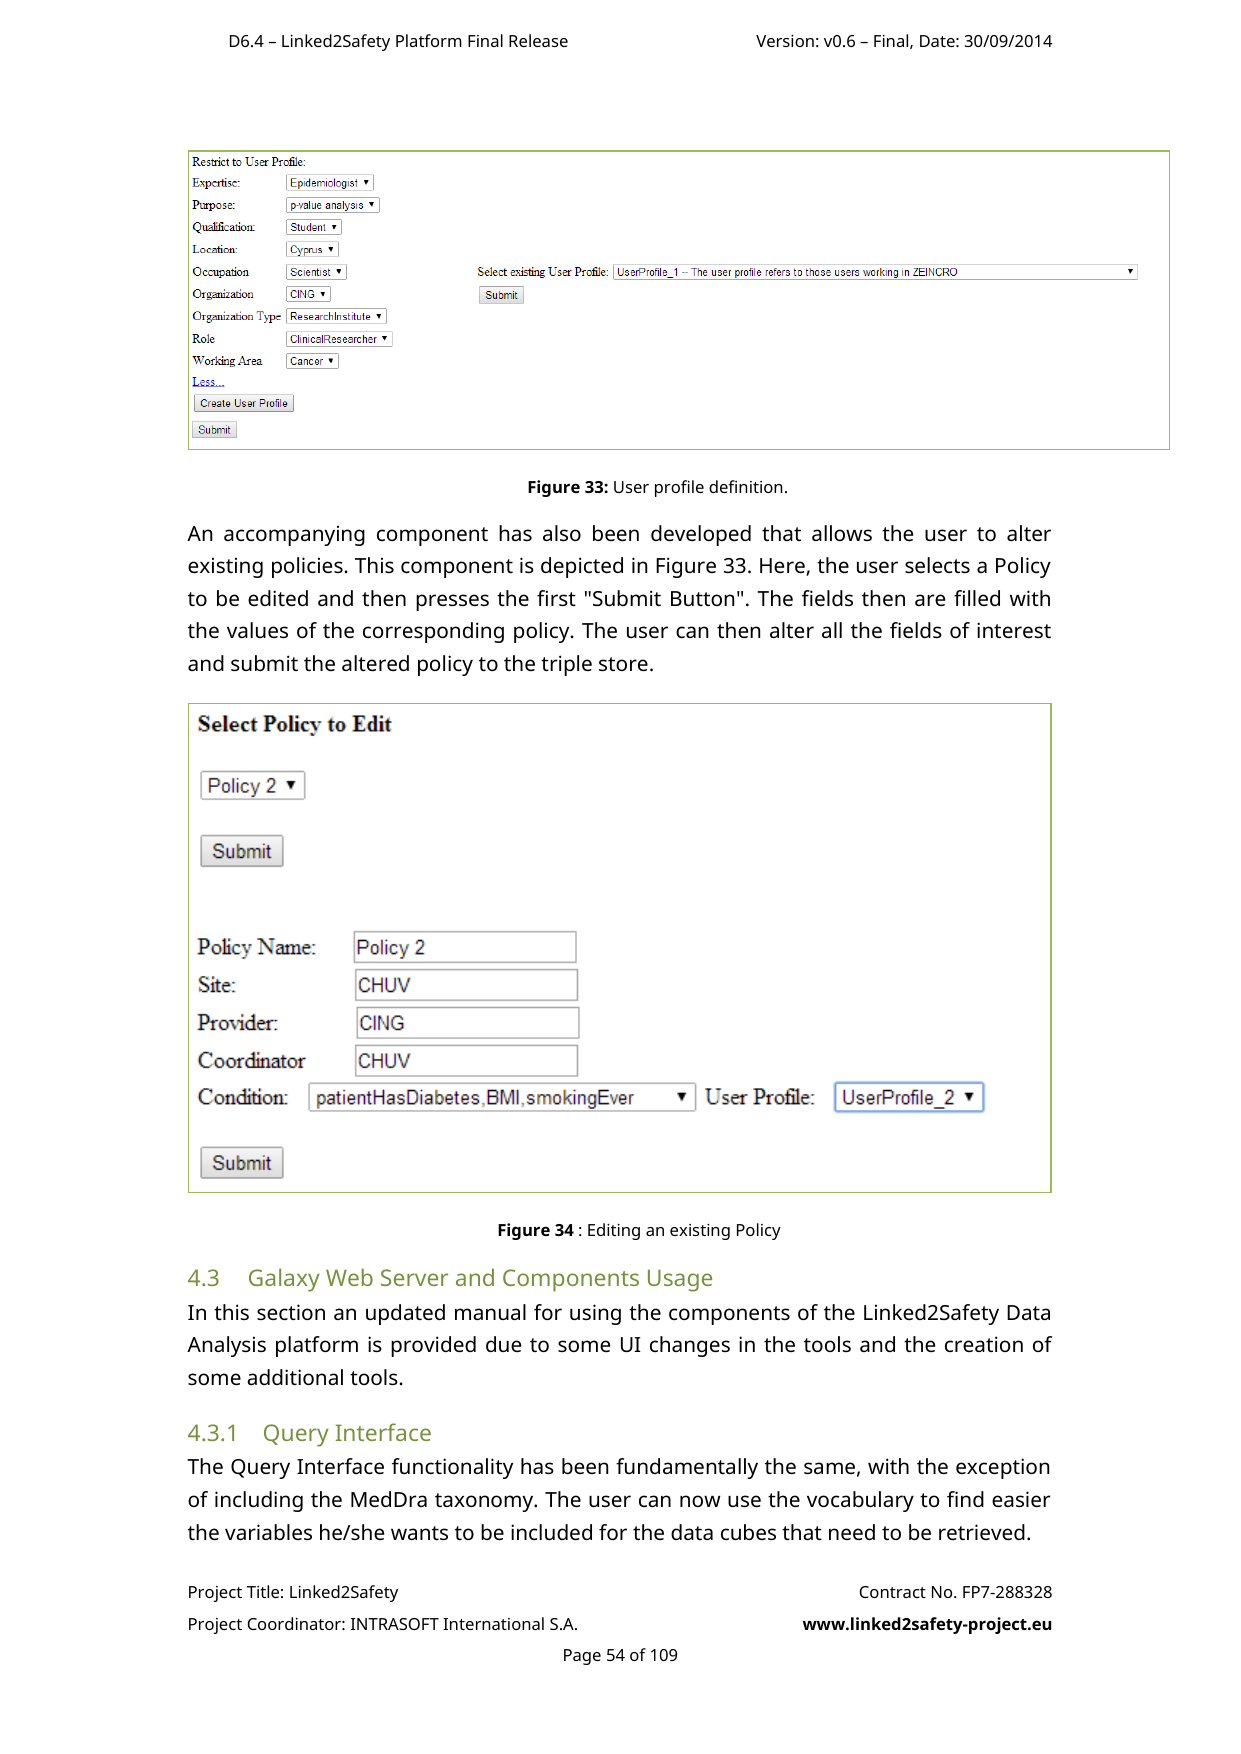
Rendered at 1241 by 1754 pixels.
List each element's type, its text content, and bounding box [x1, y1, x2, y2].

subtitle Query Interface [187, 1416, 1053, 1448]
picture [189, 704, 1050, 1192]
text In this section an updated manual for using the components of the Linked2Safety Data Analysis platform is provided due to some UI changes in the tools and the creation of some additional tools. [187, 1298, 1053, 1391]
text The Query Interface functionality has been fundamentally the same, with the exception of including the MedDra taxonomy. The user can now use the vocabulary to find easier the variables he/she wants to be included for the data cubes that need to be retrieved. [187, 1452, 1053, 1546]
text Figure 33: User profile definition. [262, 475, 1053, 498]
text An accompanying component has also been developed that allows the user to alter existing policies. This component is depicted in Figure 33. Here, the user selects a Policy to be edited and then presses the first "Submit Button". The fields then are filled with the values of the corresponding policy. The user can then alter all the fields of interest and submit the altered policy to the triple store. [187, 519, 1053, 678]
subtitle Galaxy Web Server and Components Usage [187, 1262, 1053, 1293]
picture [189, 152, 1169, 449]
text Figure 34 : Editing an existing Policy [225, 1218, 1053, 1241]
